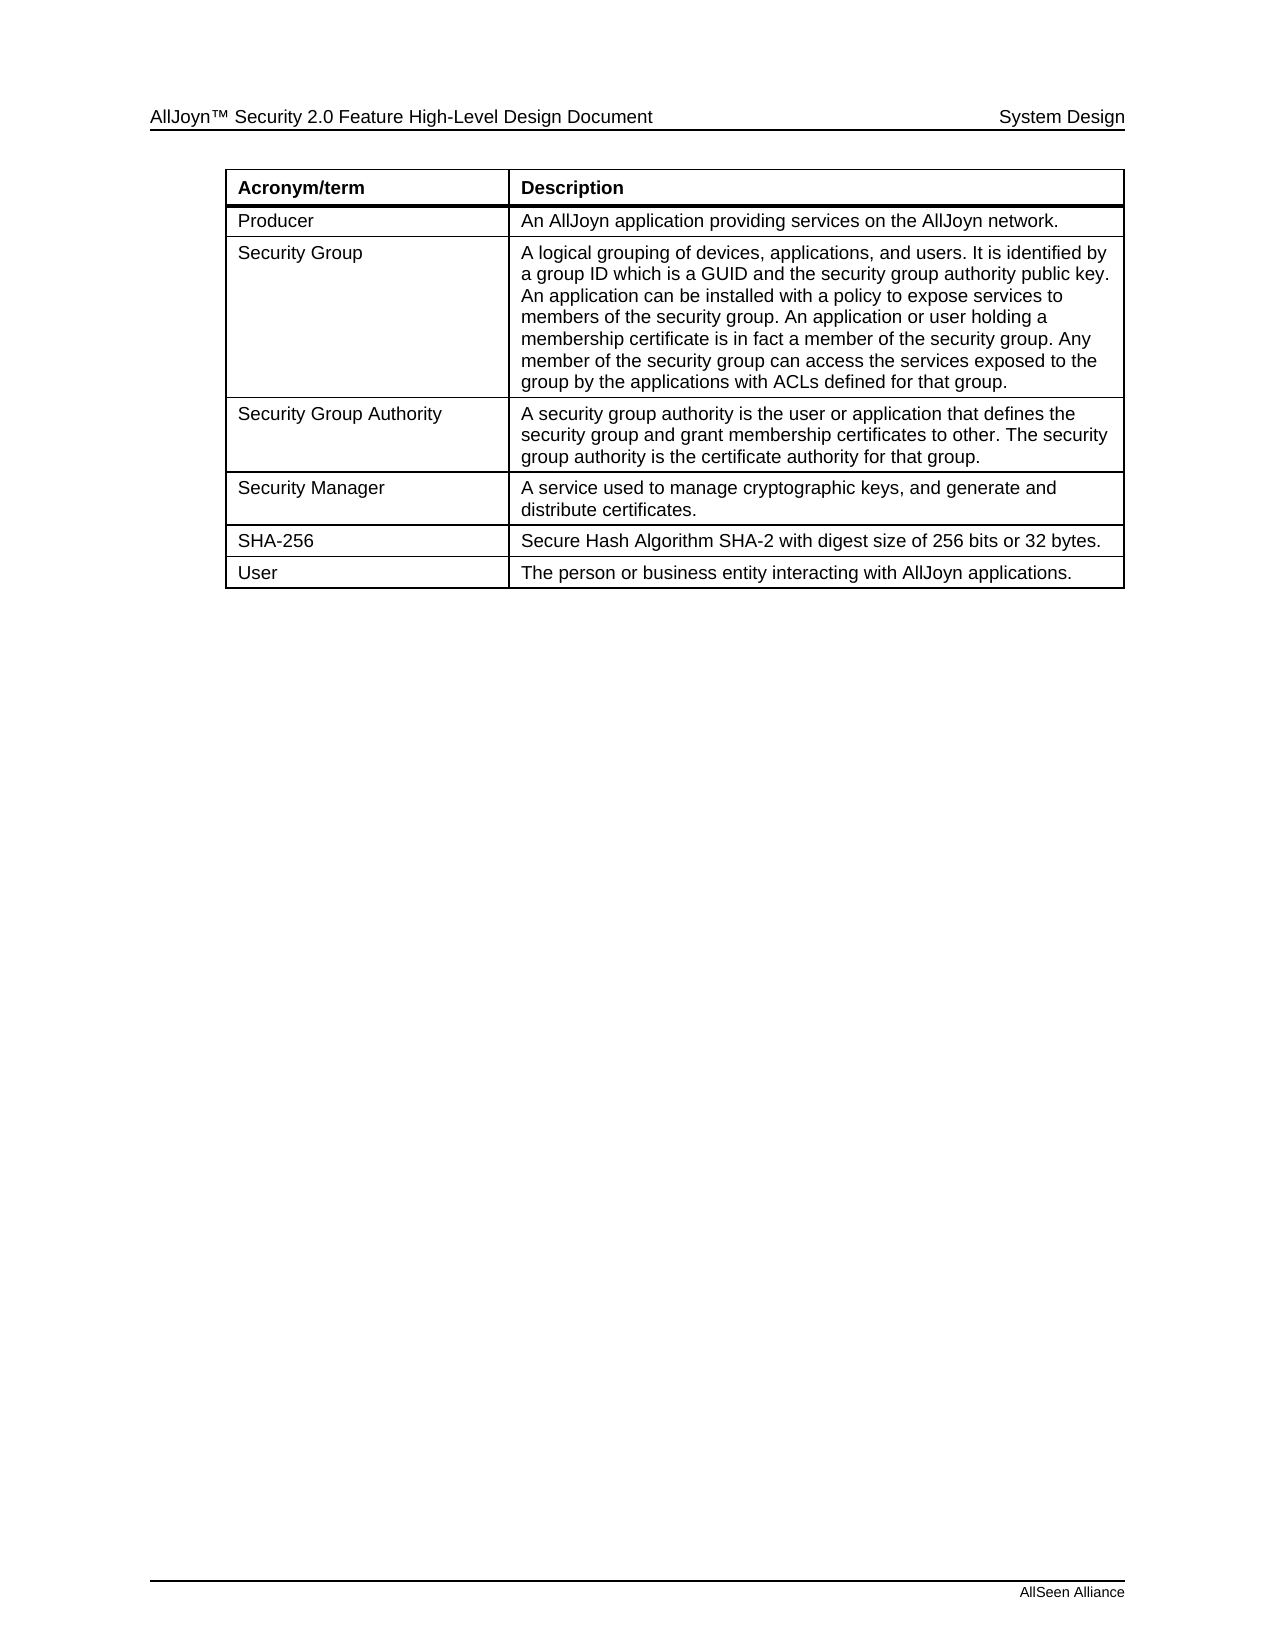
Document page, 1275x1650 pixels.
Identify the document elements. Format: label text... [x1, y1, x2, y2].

table_cell Security Manager [227, 473, 508, 524]
table_cell Producer [227, 208, 508, 236]
table_cell Security Group [227, 237, 508, 397]
table_header Acronym/term [227, 170, 508, 204]
table_cell Security Group Authority [227, 398, 508, 471]
table_cell A security group authority is the user or application that defines the security group and grant membership certificates to other. The security group authority is the certificate authority for that group. [510, 398, 1123, 471]
table_cell A service used to manage cryptographic keys, and generate and distribute certificates. [510, 473, 1123, 524]
table_cell A logical grouping of devices, applications, and users. It is identified by a group ID which is a GUID and the security group authority public key. An application can be installed with a policy to expose services to members of the security group. An application or user holding a membership certificate is in fact a member of the security group. Any member of the security group can access the services exposed to the group by the applications with ACLs defined for that group. [510, 237, 1123, 397]
table_cell An AllJoyn application providing services on the AllJoyn network. [510, 208, 1123, 236]
table_cell User [227, 557, 508, 587]
table_cell The person or business entity interacting with AllJoyn applications. [510, 557, 1123, 587]
table_cell SHA-256 [227, 526, 508, 556]
table_cell Secure Hash Algorithm SHA-2 with digest size of 256 bits or 32 bytes. [510, 526, 1123, 556]
table_header Description [510, 170, 1123, 204]
